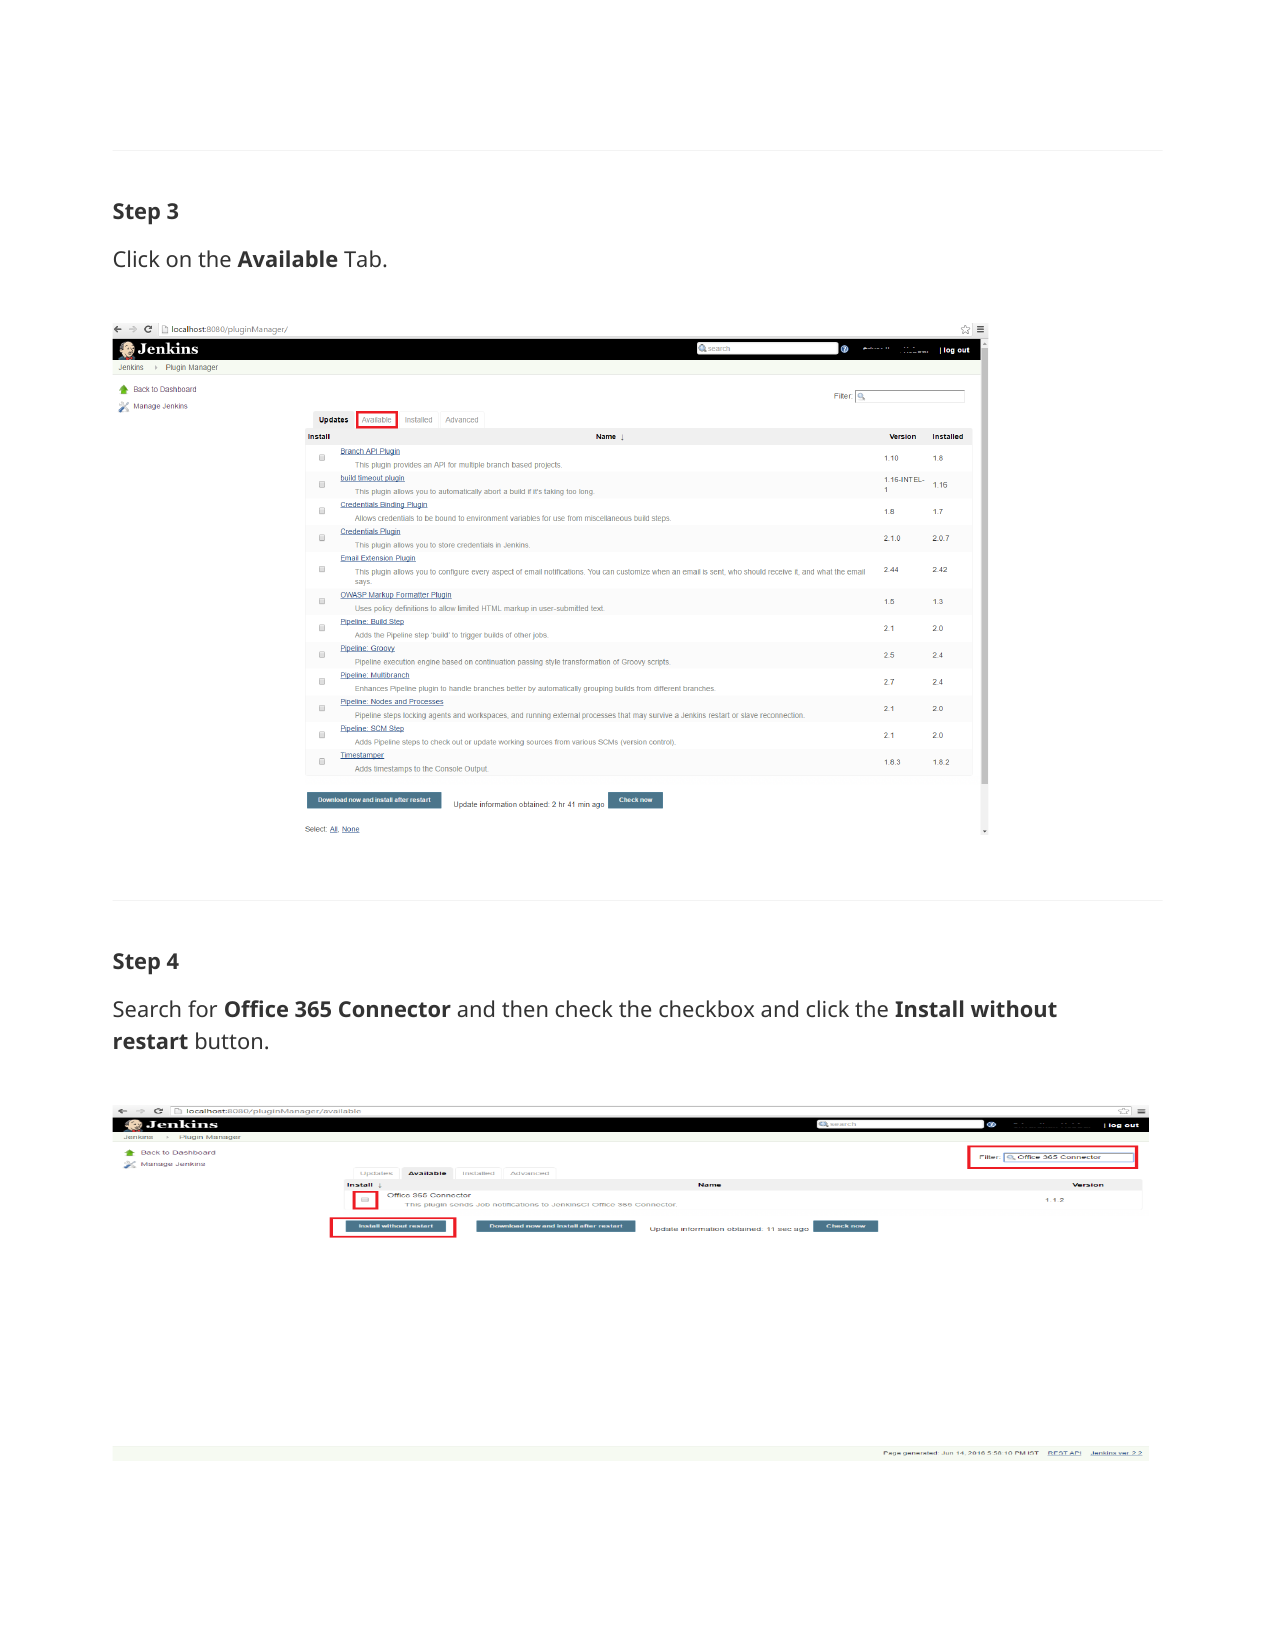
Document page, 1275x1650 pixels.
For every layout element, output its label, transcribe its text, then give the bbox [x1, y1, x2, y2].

picture [112, 323, 989, 835]
picture [112, 1105, 1149, 1461]
text Click on the Available Tab. [112, 243, 1162, 273]
text Step 3 [112, 196, 1162, 226]
text Step 4 [112, 946, 1162, 976]
text Search for Office 365 Connector and then check the checkbox and click the Install without restart button. [112, 994, 1162, 1056]
